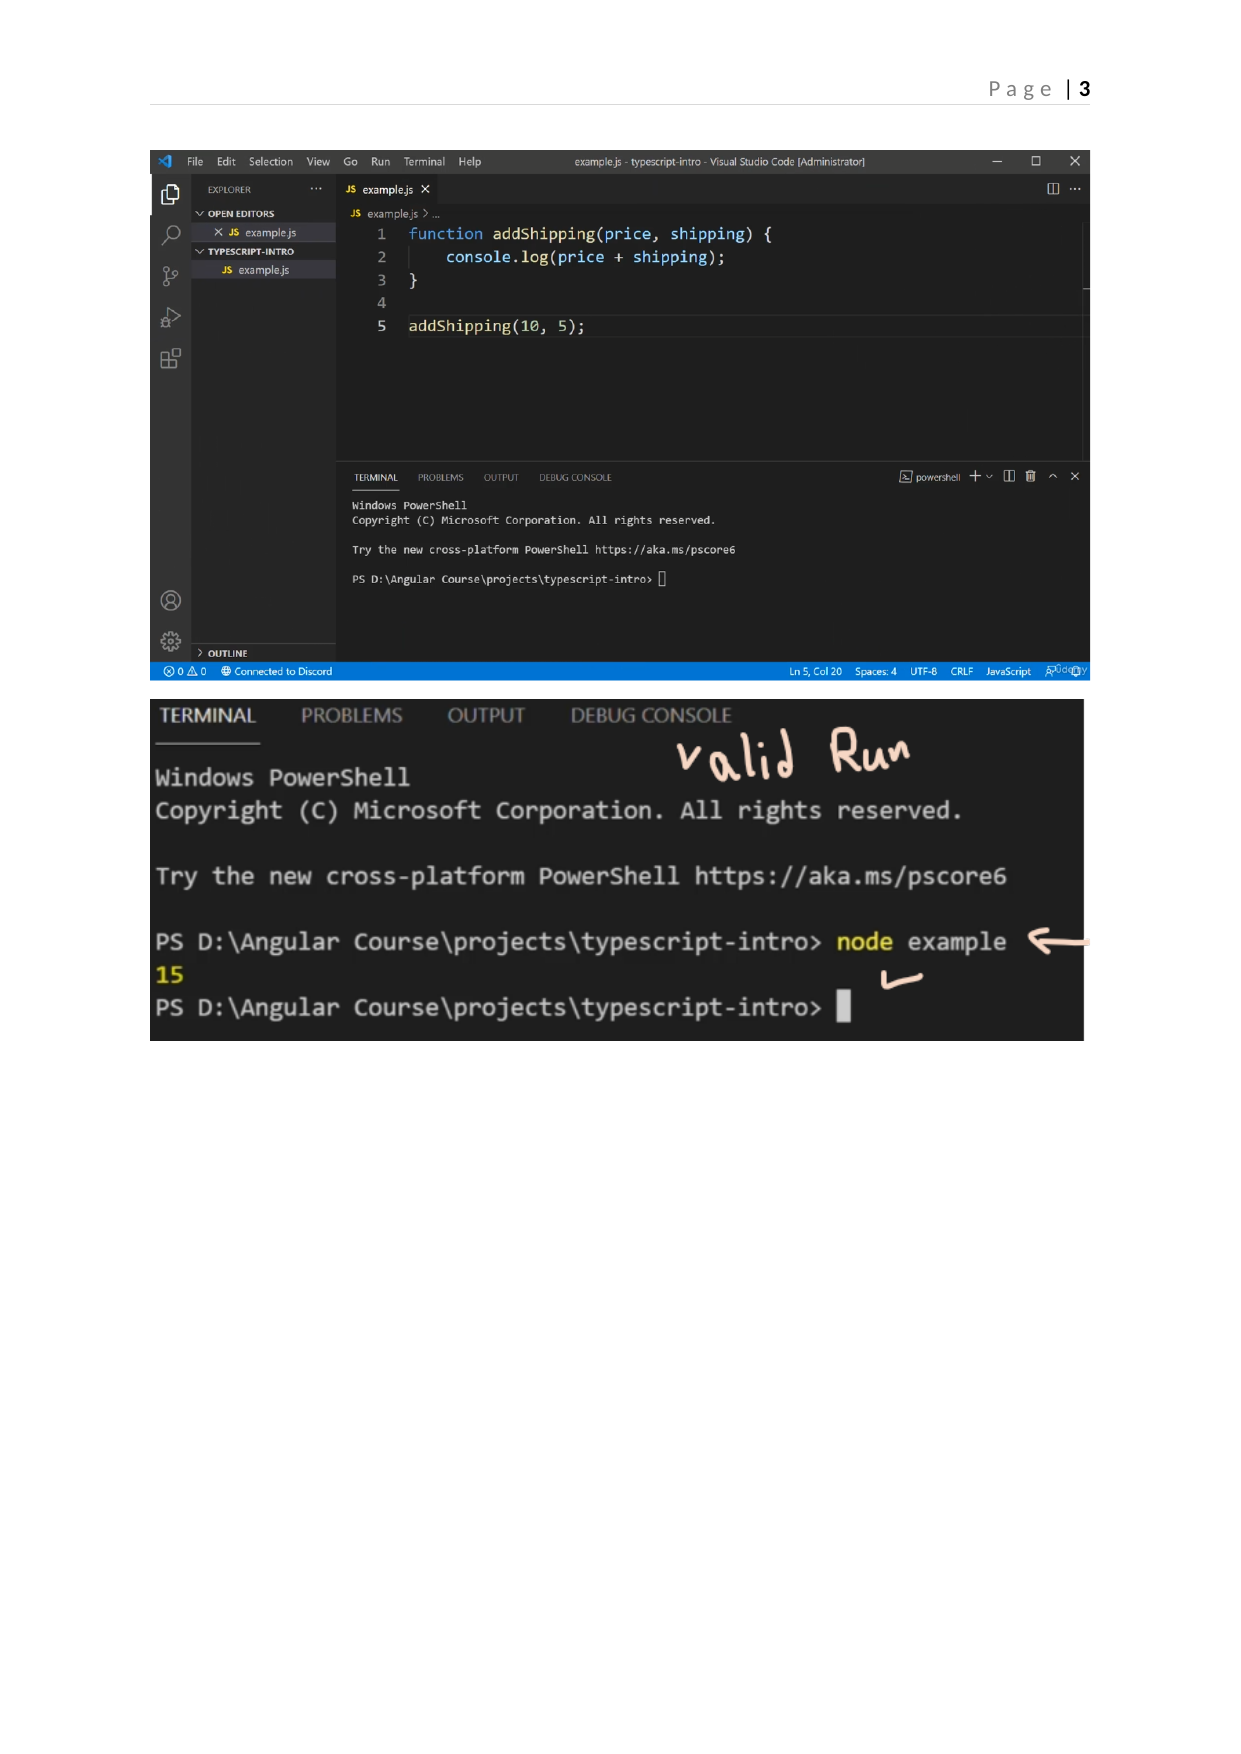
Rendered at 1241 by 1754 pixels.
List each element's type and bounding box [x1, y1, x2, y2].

picture [150, 150, 1091, 681]
picture [150, 699, 1091, 1041]
